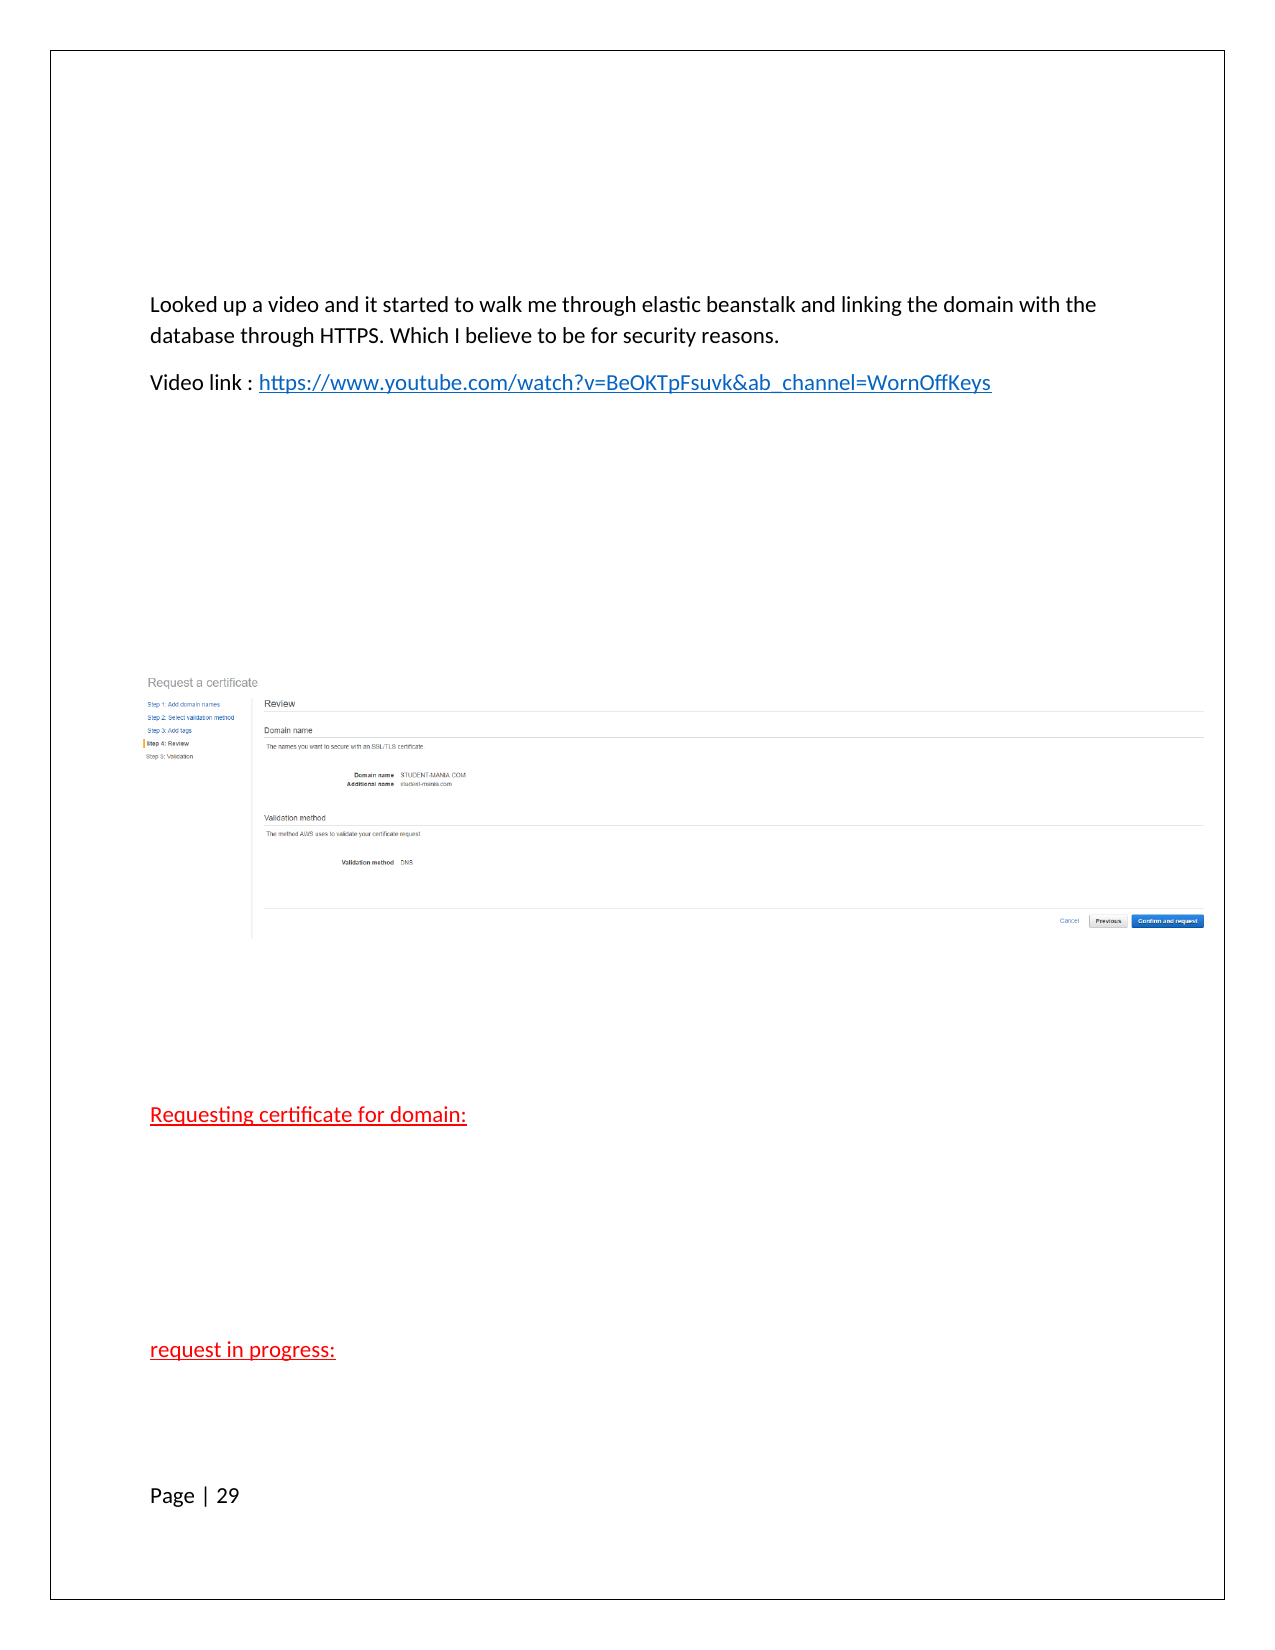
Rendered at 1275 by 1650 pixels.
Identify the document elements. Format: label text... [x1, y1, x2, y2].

picture [134, 669, 1213, 939]
text Requesting certificate for domain: [150, 1100, 1125, 1128]
text request in progress: [150, 1335, 1125, 1363]
text Looked up a video and it started to walk me through elastic beanstalk and linking the domain with the database through HTTPS. Which I believe to be for security reasons. [150, 291, 1125, 349]
text Video link : https://www.youtube.com/watch?v=BeOKTpFsuvk&ab_channel=WornOffKeys [150, 368, 1125, 396]
